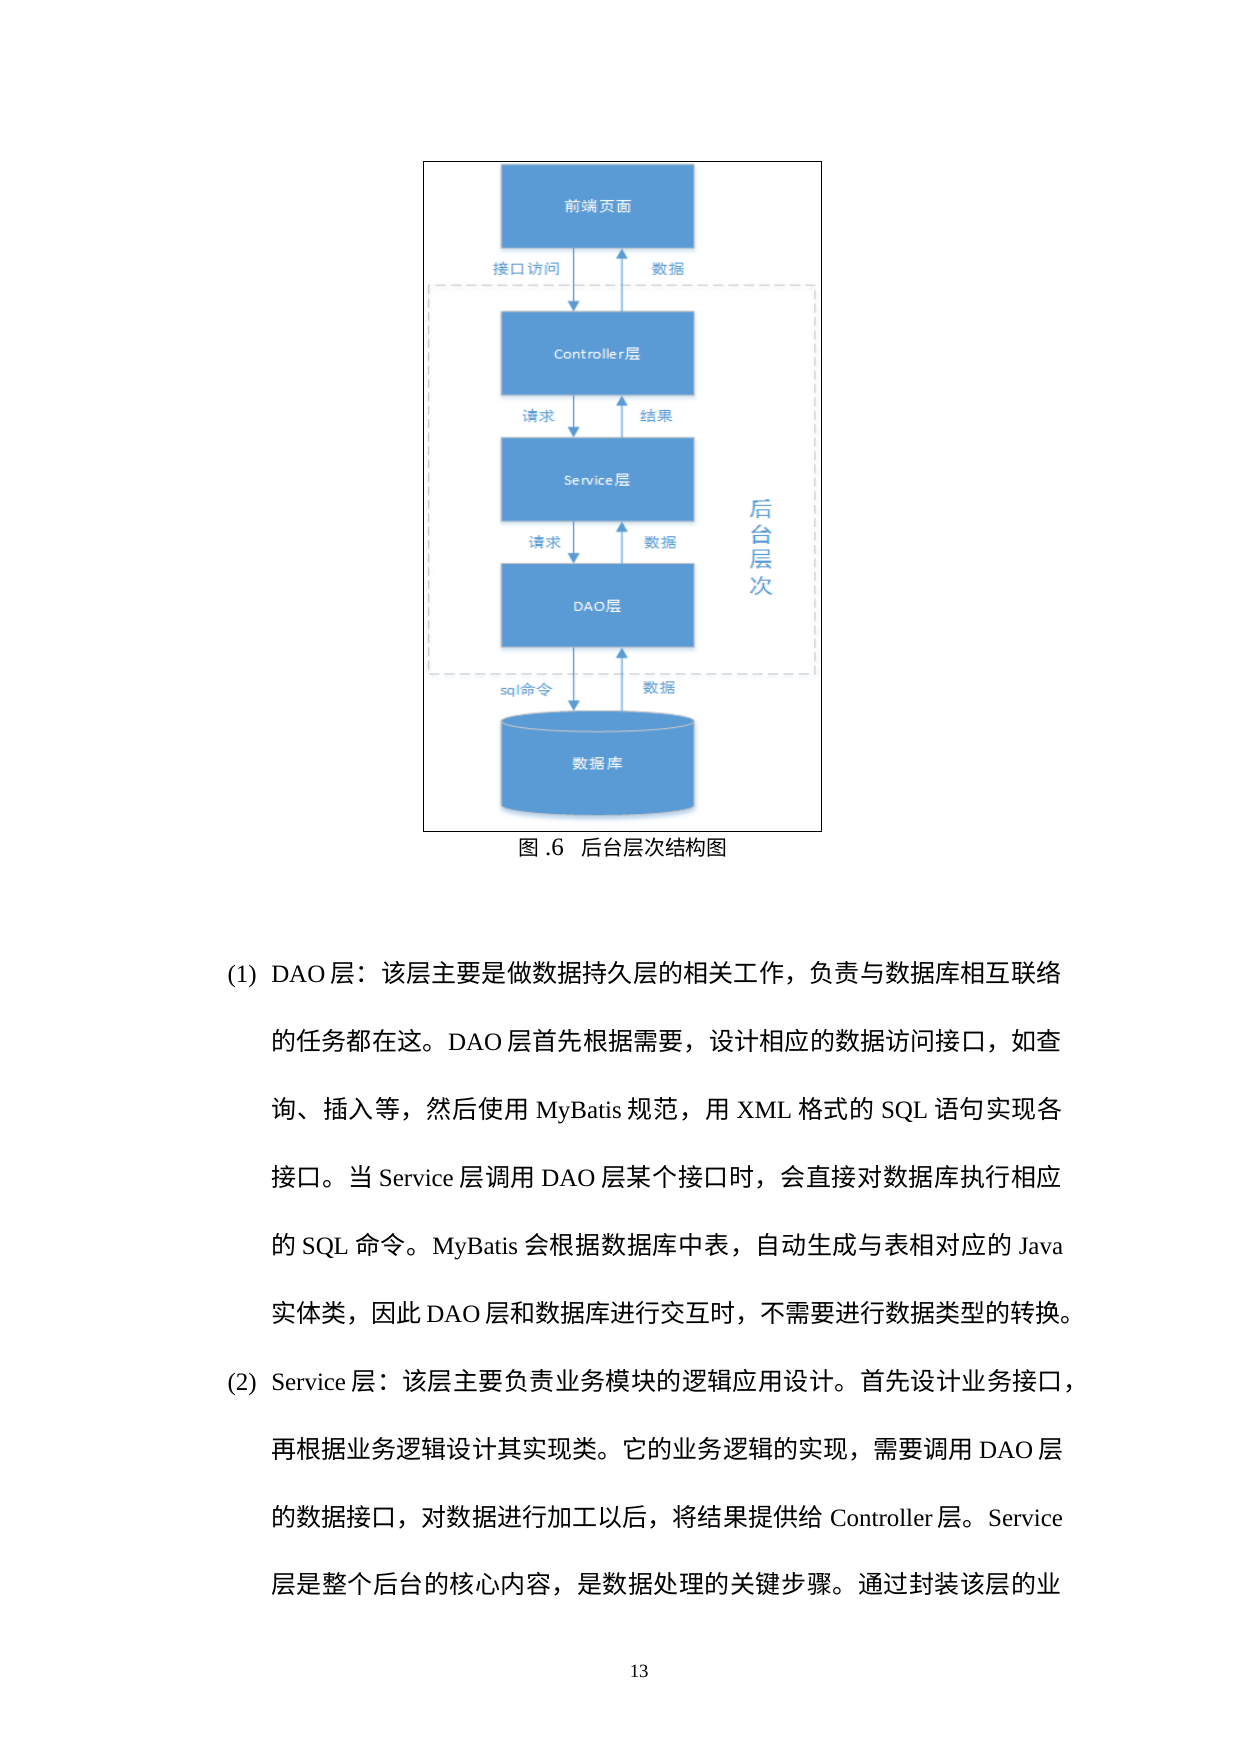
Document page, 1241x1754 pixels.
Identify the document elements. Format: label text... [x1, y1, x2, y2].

list DAO层：该层主要是做数据持久层的相关工作，负责与数据库相互联络的任务都在这。DAO层首先根据需要，设计相应的数据访问接口，如查询、插入等，然后使用MyBatis规范，用XML格式的SQL语句实现各接口。当Service层调用DAO层某个接口时，会直接对数据库执行相应的SQL命令。MyBatis会根据数据库中表，自动生成与表相对应的Java实体类，因此DAO层和数据库进行交互时，不需要进行数据类型的转换。 [227, 938, 1063, 1345]
picture [424, 162, 821, 831]
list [227, 1345, 1063, 1617]
